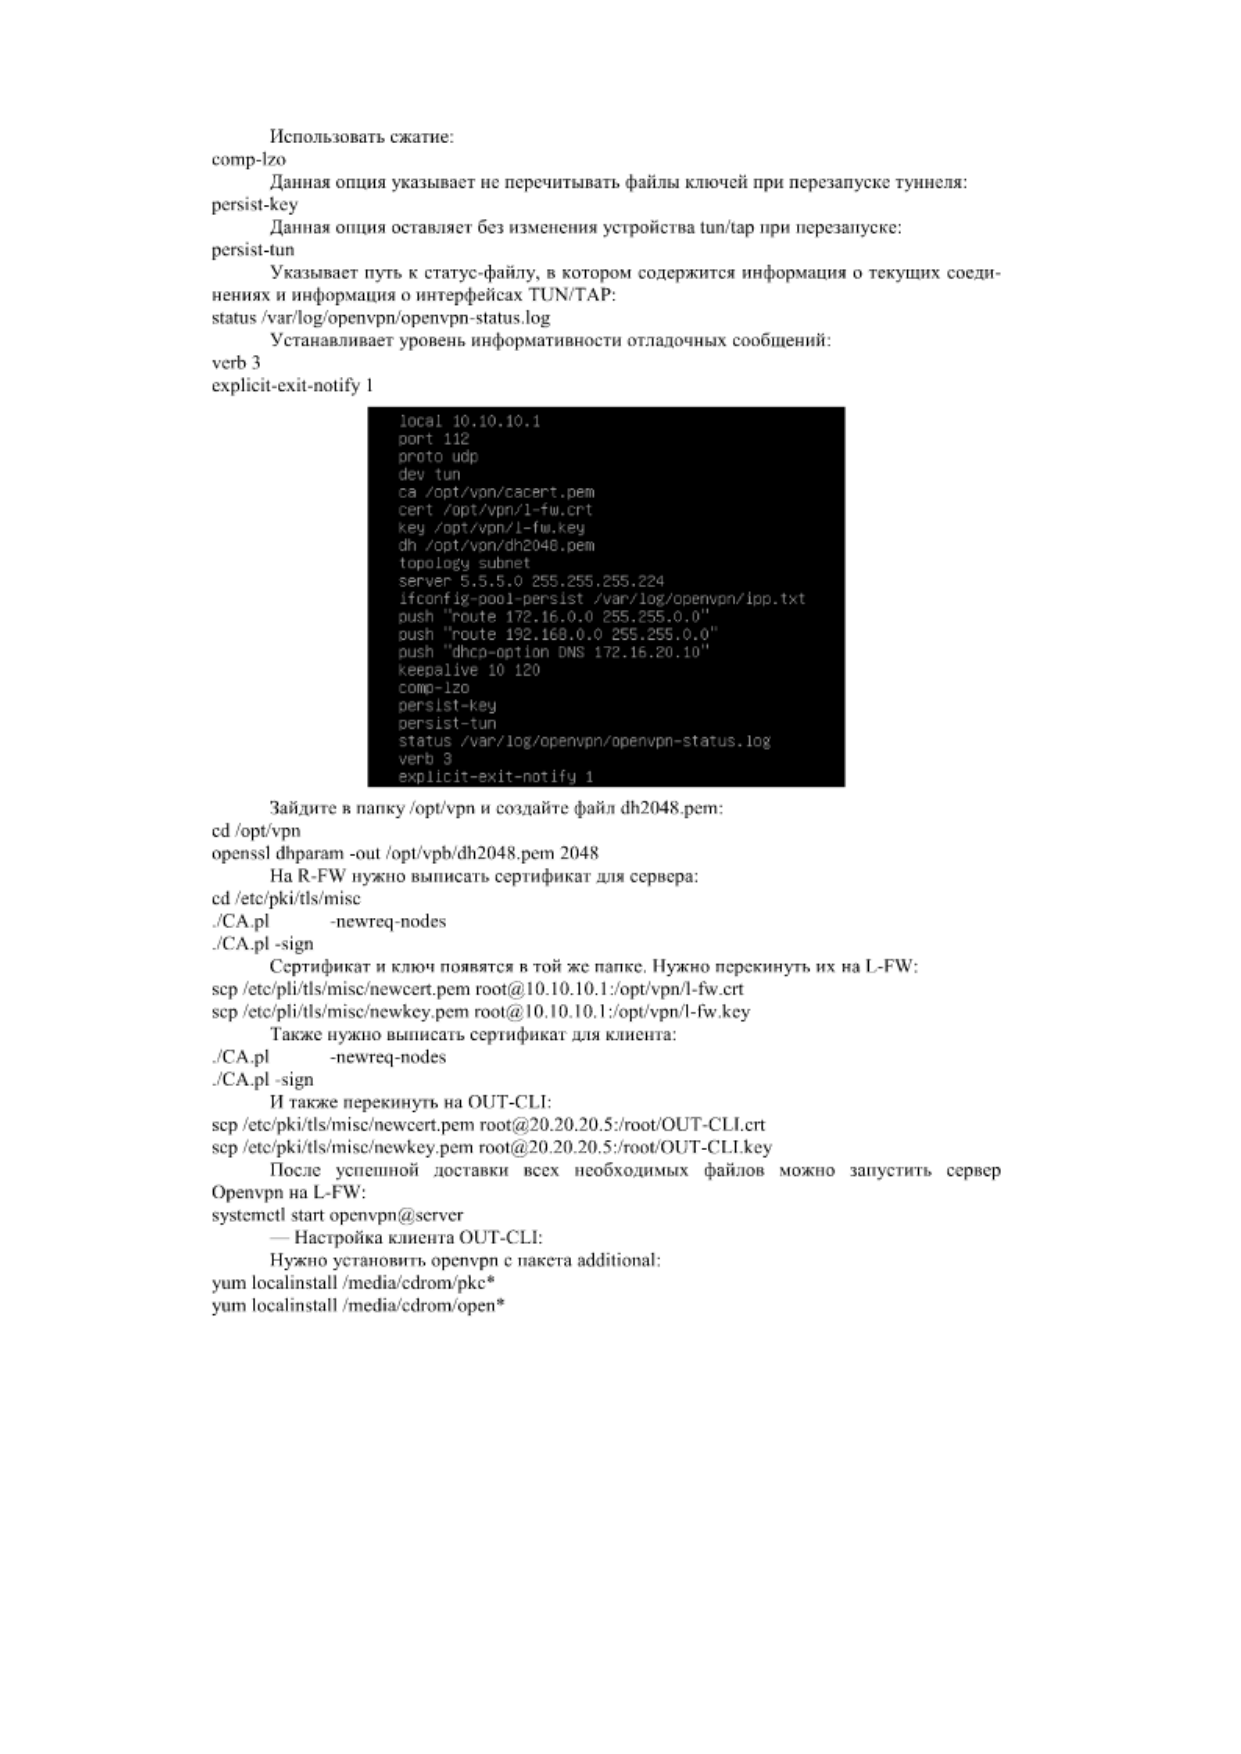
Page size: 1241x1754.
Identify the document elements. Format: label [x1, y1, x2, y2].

picture [177, 118, 1029, 1322]
